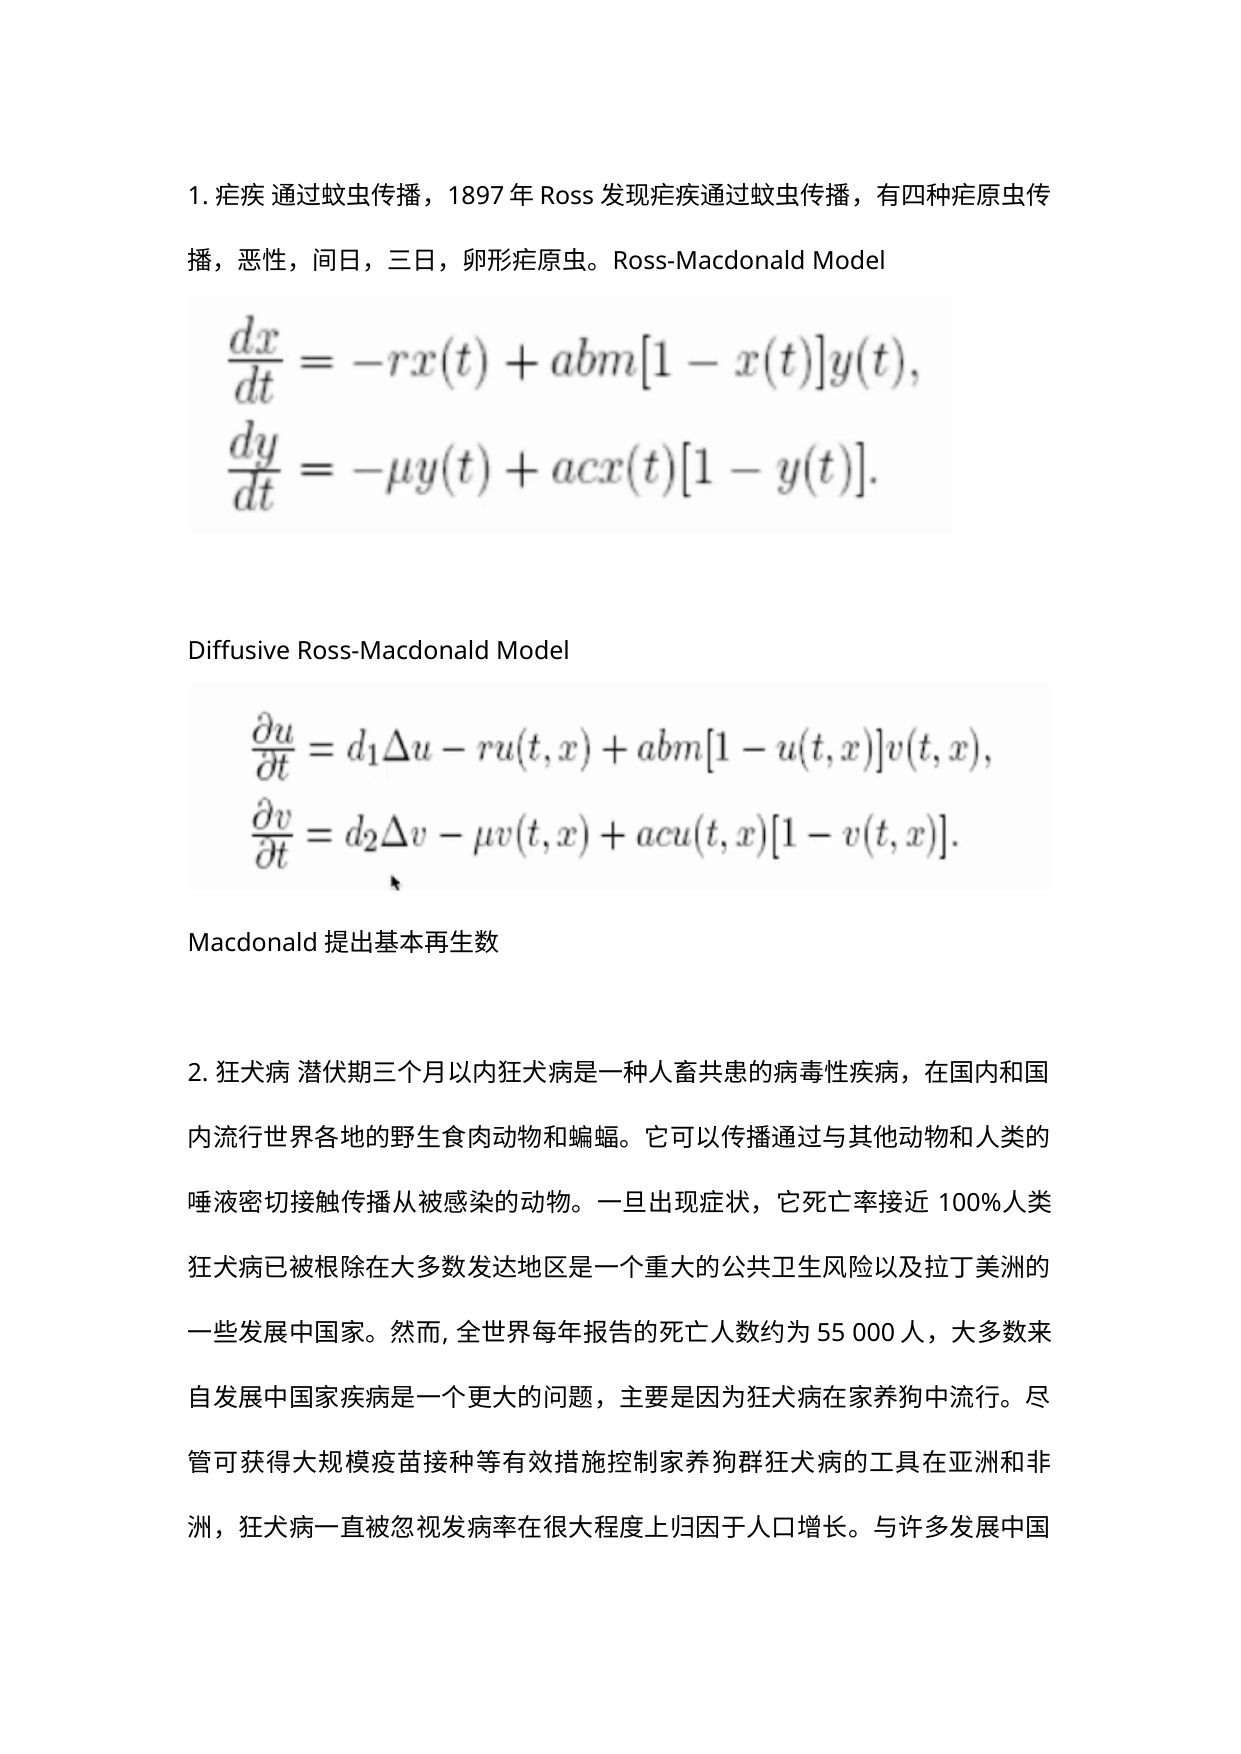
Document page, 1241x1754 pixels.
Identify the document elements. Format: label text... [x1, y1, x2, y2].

text 1. 疟疾 通过蚊虫传播，1897年Ross 发现疟疾通过蚊虫传播，有四种疟原虫传播，恶性，间日，三日，卵形疟原虫。Ross-Macdonald Model [187, 162, 1053, 292]
picture [187, 292, 955, 534]
picture [187, 682, 1053, 891]
text Macdonald 提出基本再生数 [187, 891, 1053, 974]
text Diffusive Ross-Macdonald Model [187, 617, 1053, 682]
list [187, 1039, 1053, 1559]
